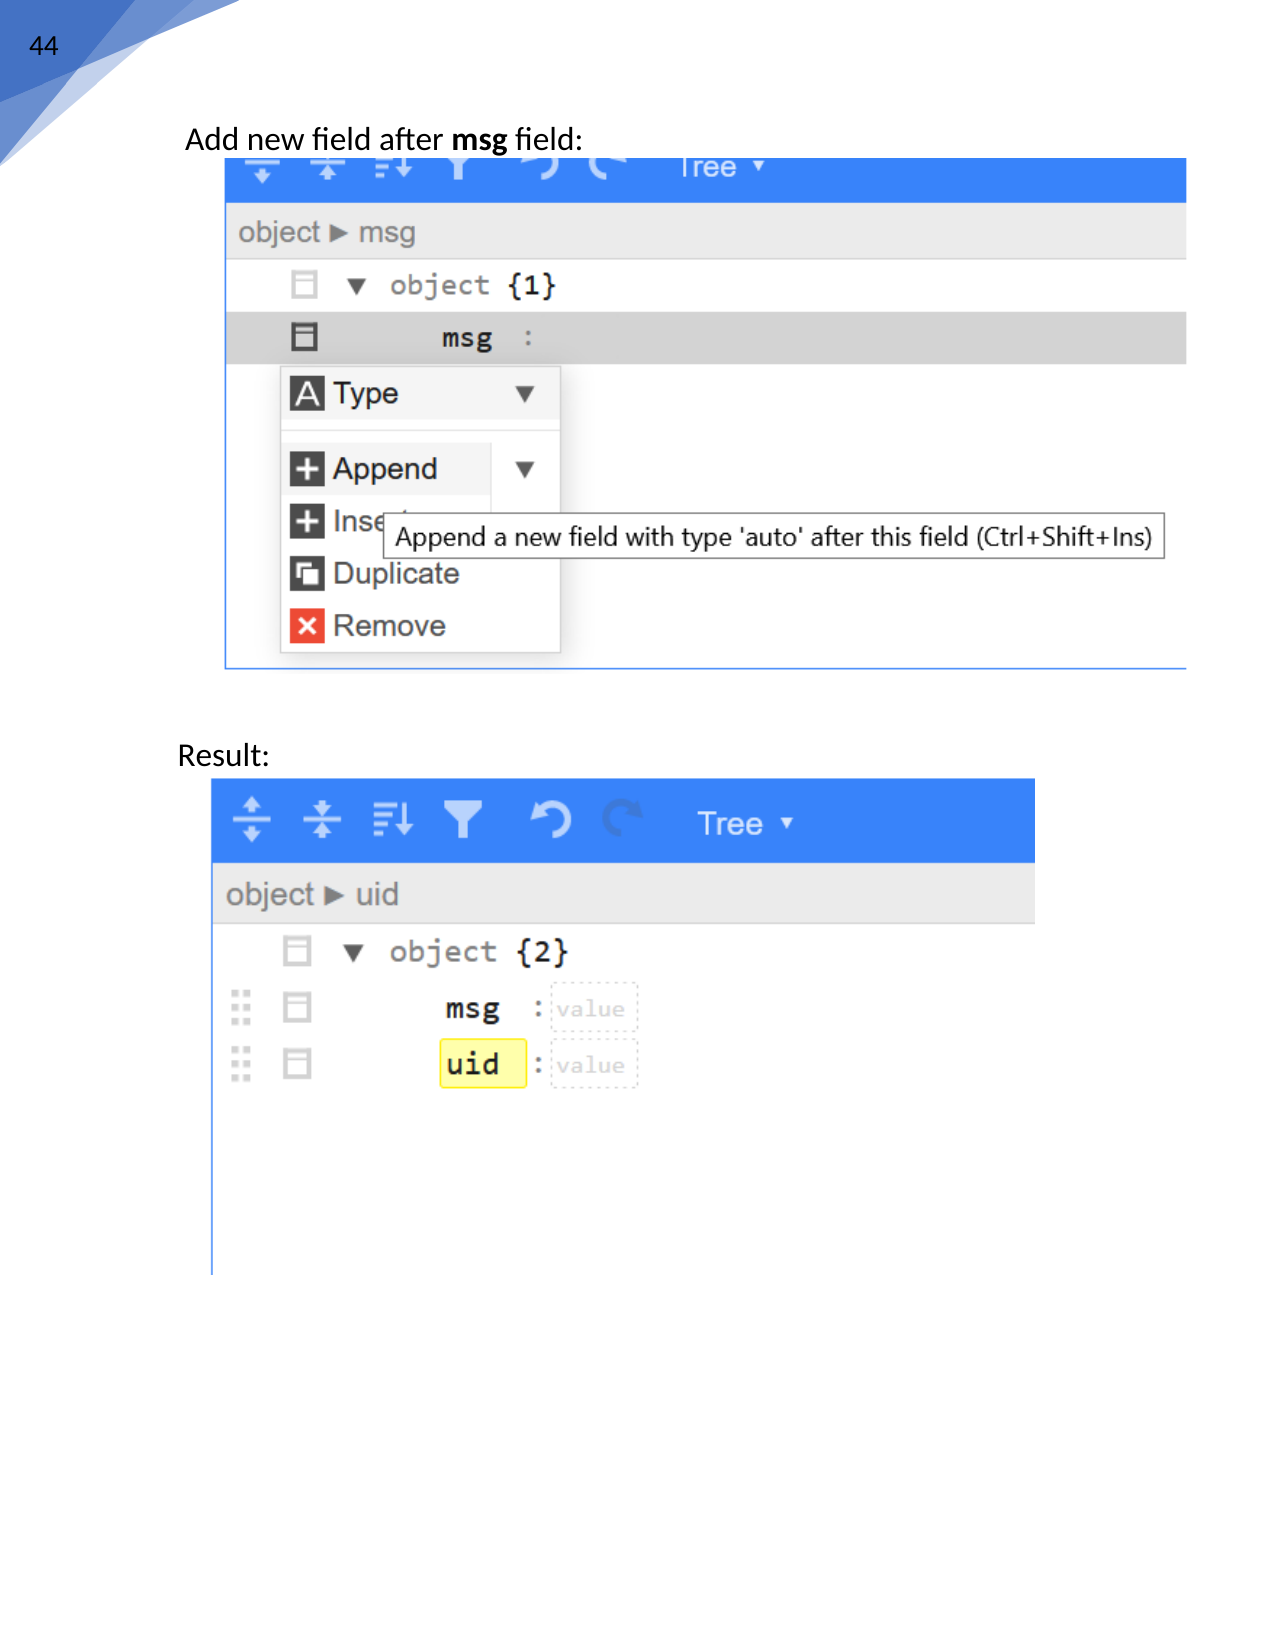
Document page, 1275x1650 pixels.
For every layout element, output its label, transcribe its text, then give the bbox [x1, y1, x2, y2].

text Result: [177, 734, 1186, 775]
picture [0, 0, 1187, 674]
text Add new field after msg field: [177, 118, 1186, 158]
picture [177, 775, 1035, 1275]
